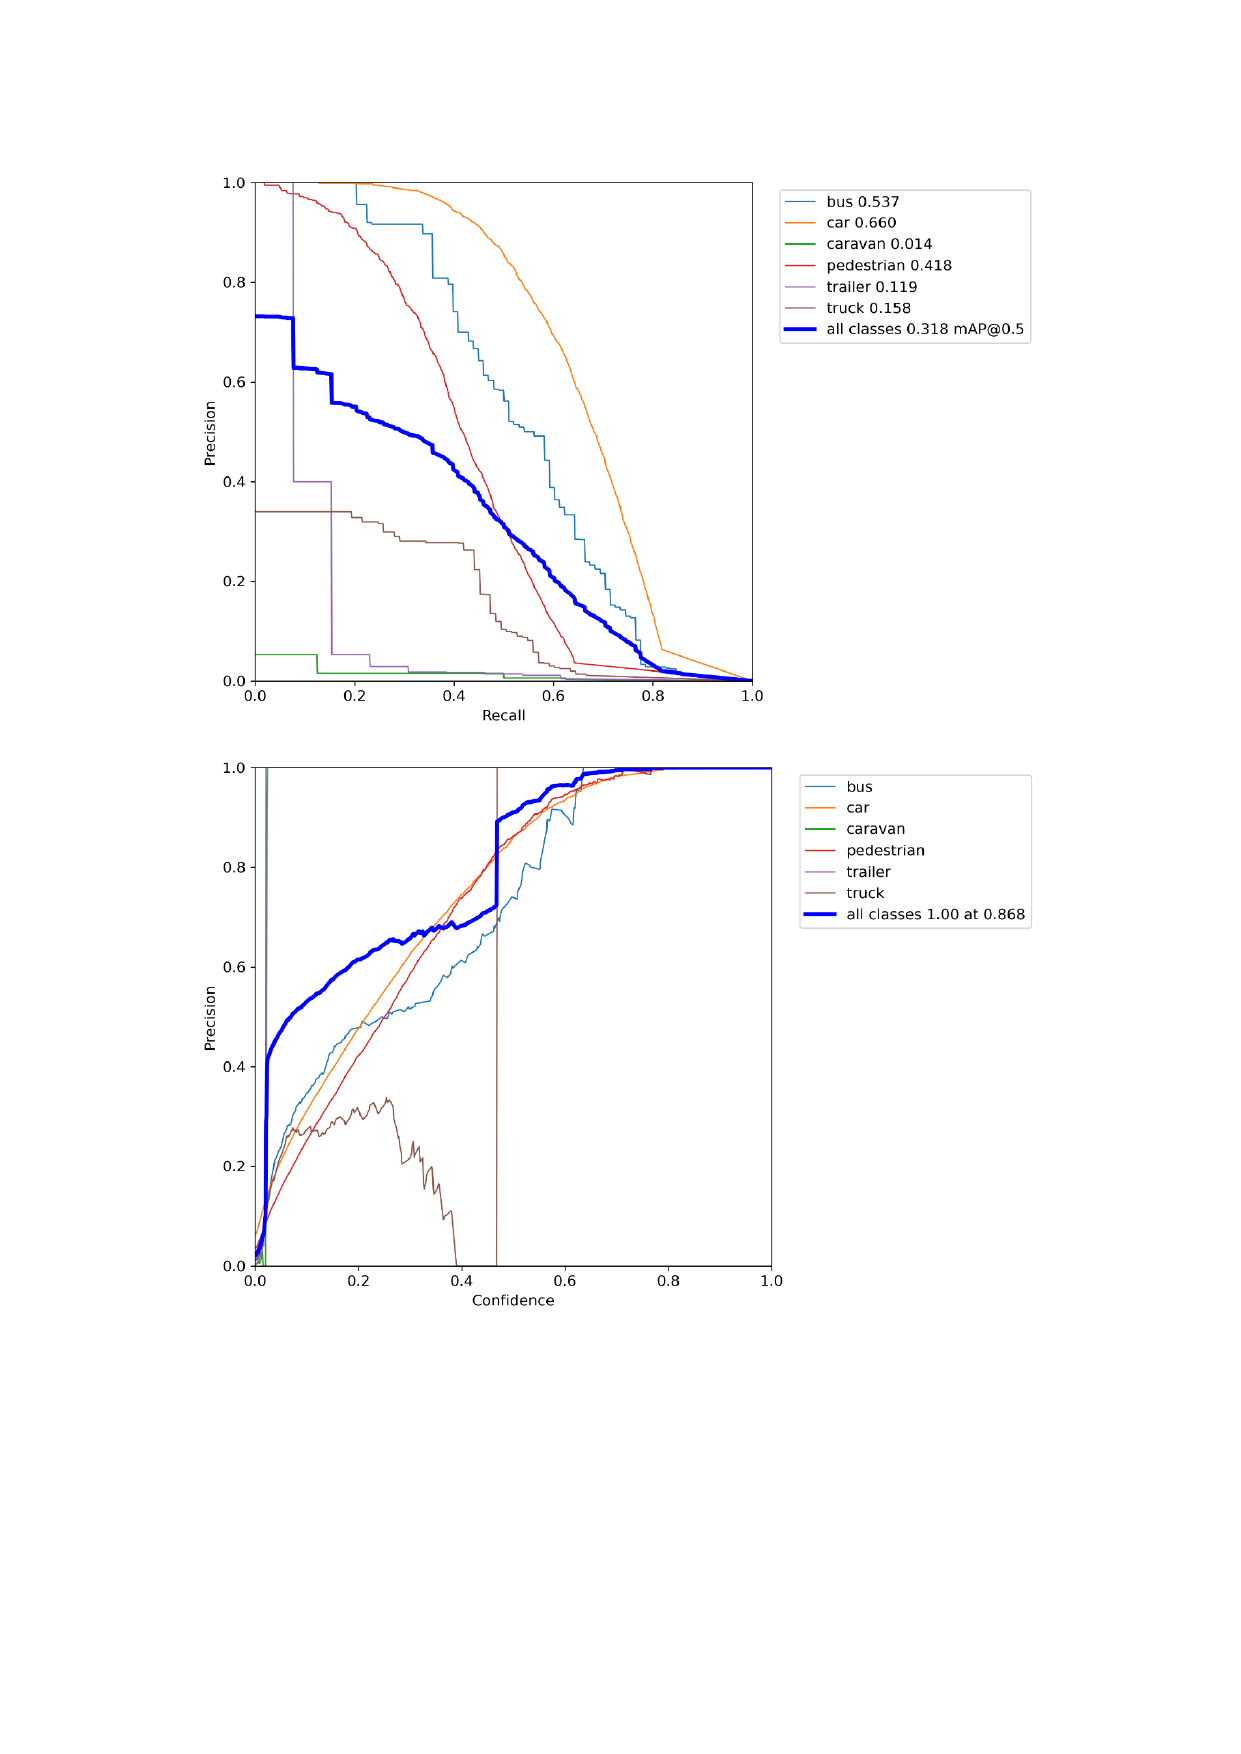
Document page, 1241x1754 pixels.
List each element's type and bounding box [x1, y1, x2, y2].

picture [187, 747, 1053, 1324]
picture [187, 162, 1053, 739]
